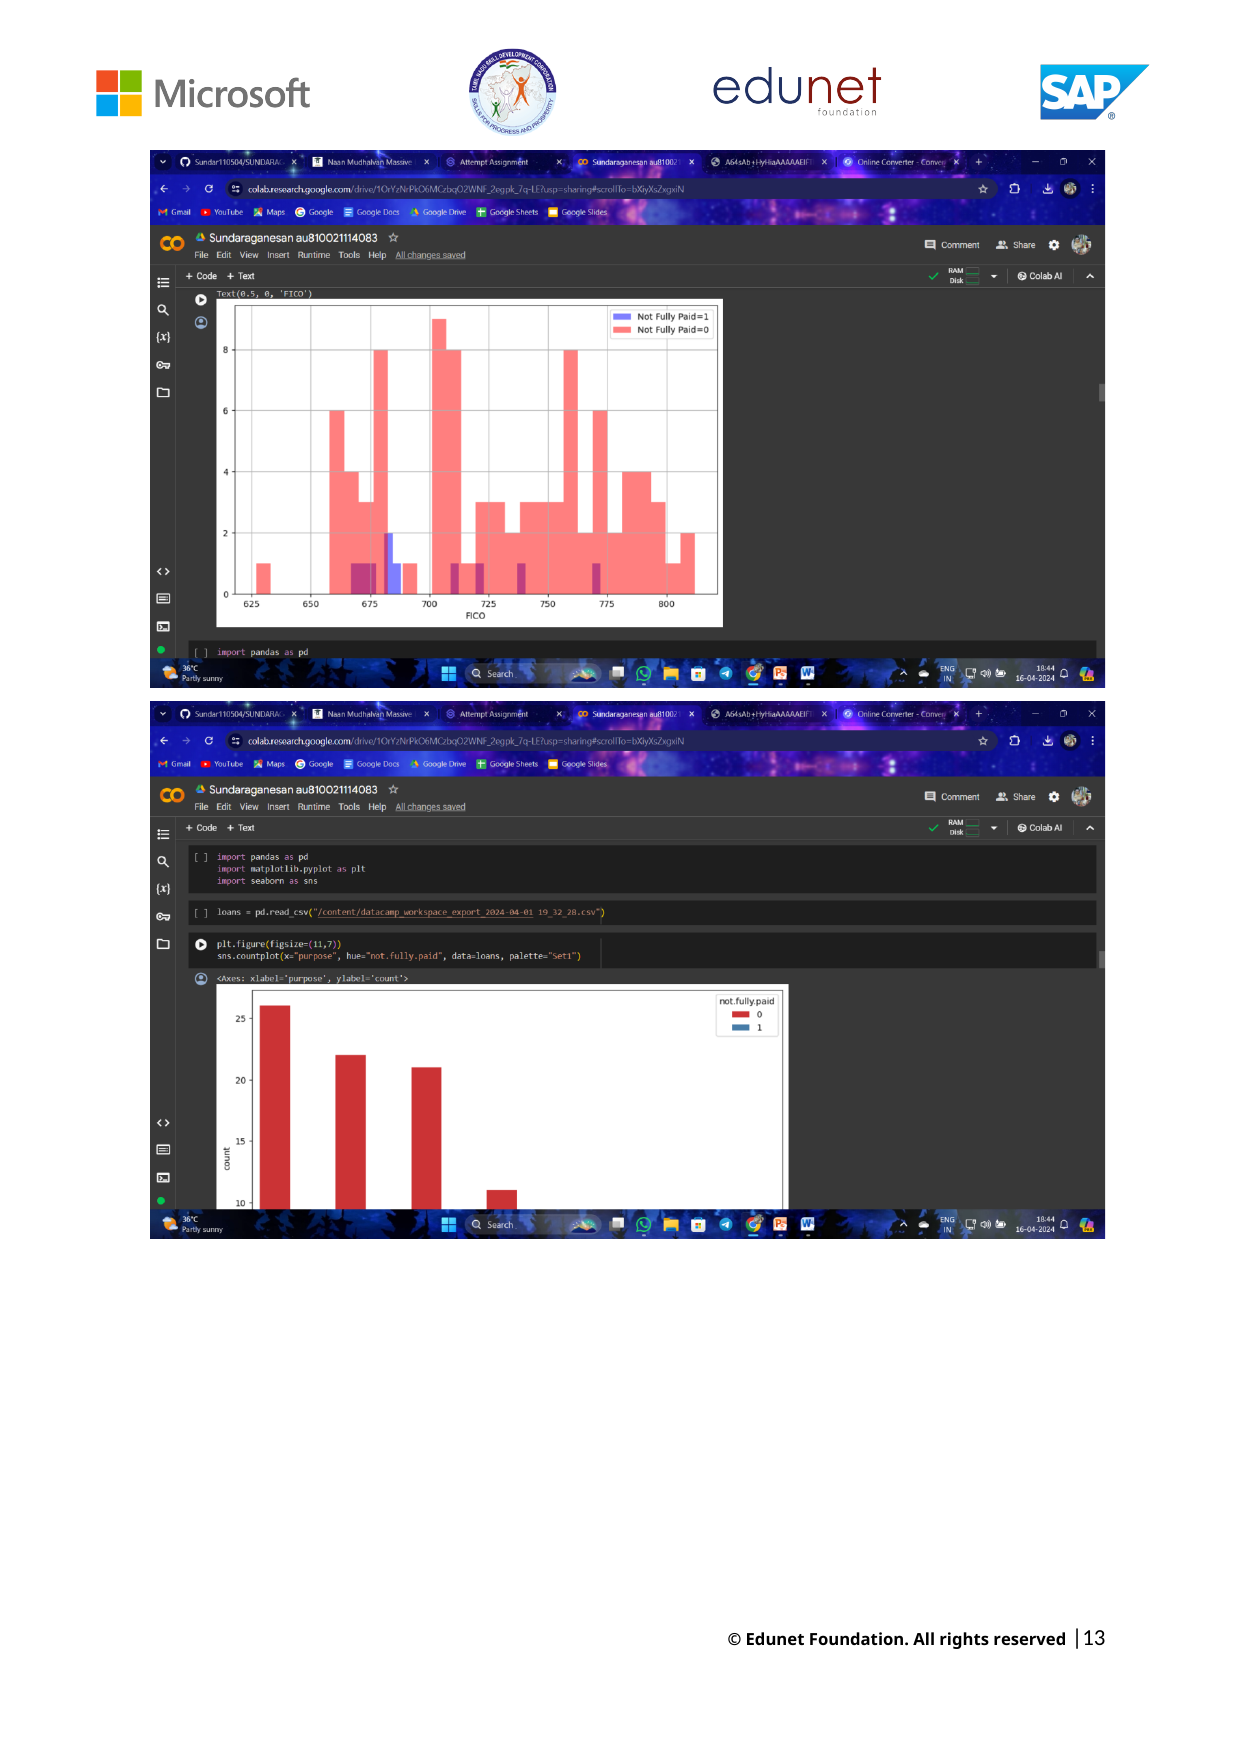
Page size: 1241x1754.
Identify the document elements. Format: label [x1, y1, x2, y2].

picture [1039, 63, 1151, 121]
picture [150, 701, 1106, 1239]
picture [150, 150, 1106, 688]
picture [706, 60, 889, 122]
picture [466, 45, 558, 137]
picture [91, 65, 316, 121]
